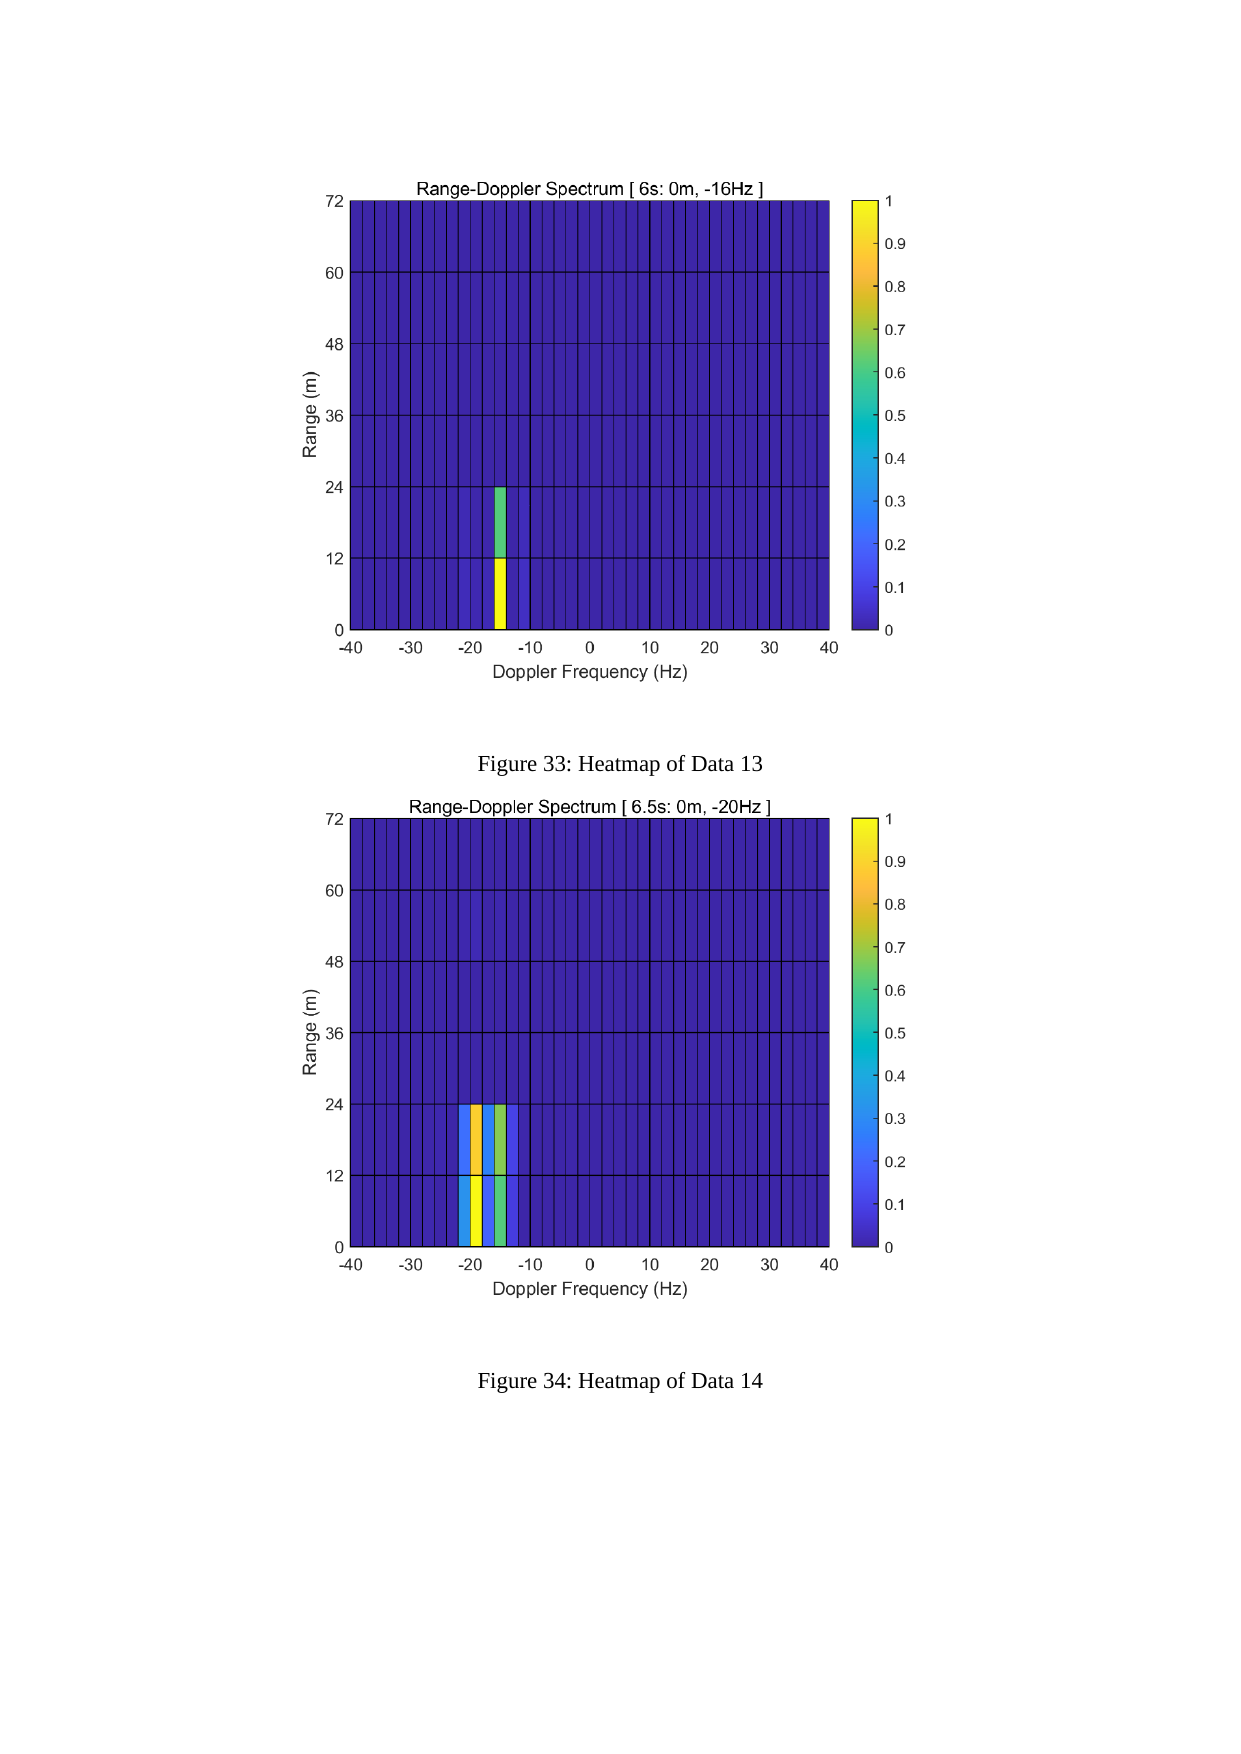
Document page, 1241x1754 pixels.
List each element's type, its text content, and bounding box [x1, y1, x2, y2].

text Figure 33: Heatmap of Data 13 [187, 747, 1053, 779]
picture [270, 162, 970, 687]
text Figure 34: Heatmap of Data 14 [187, 1364, 1053, 1397]
picture [270, 779, 970, 1304]
